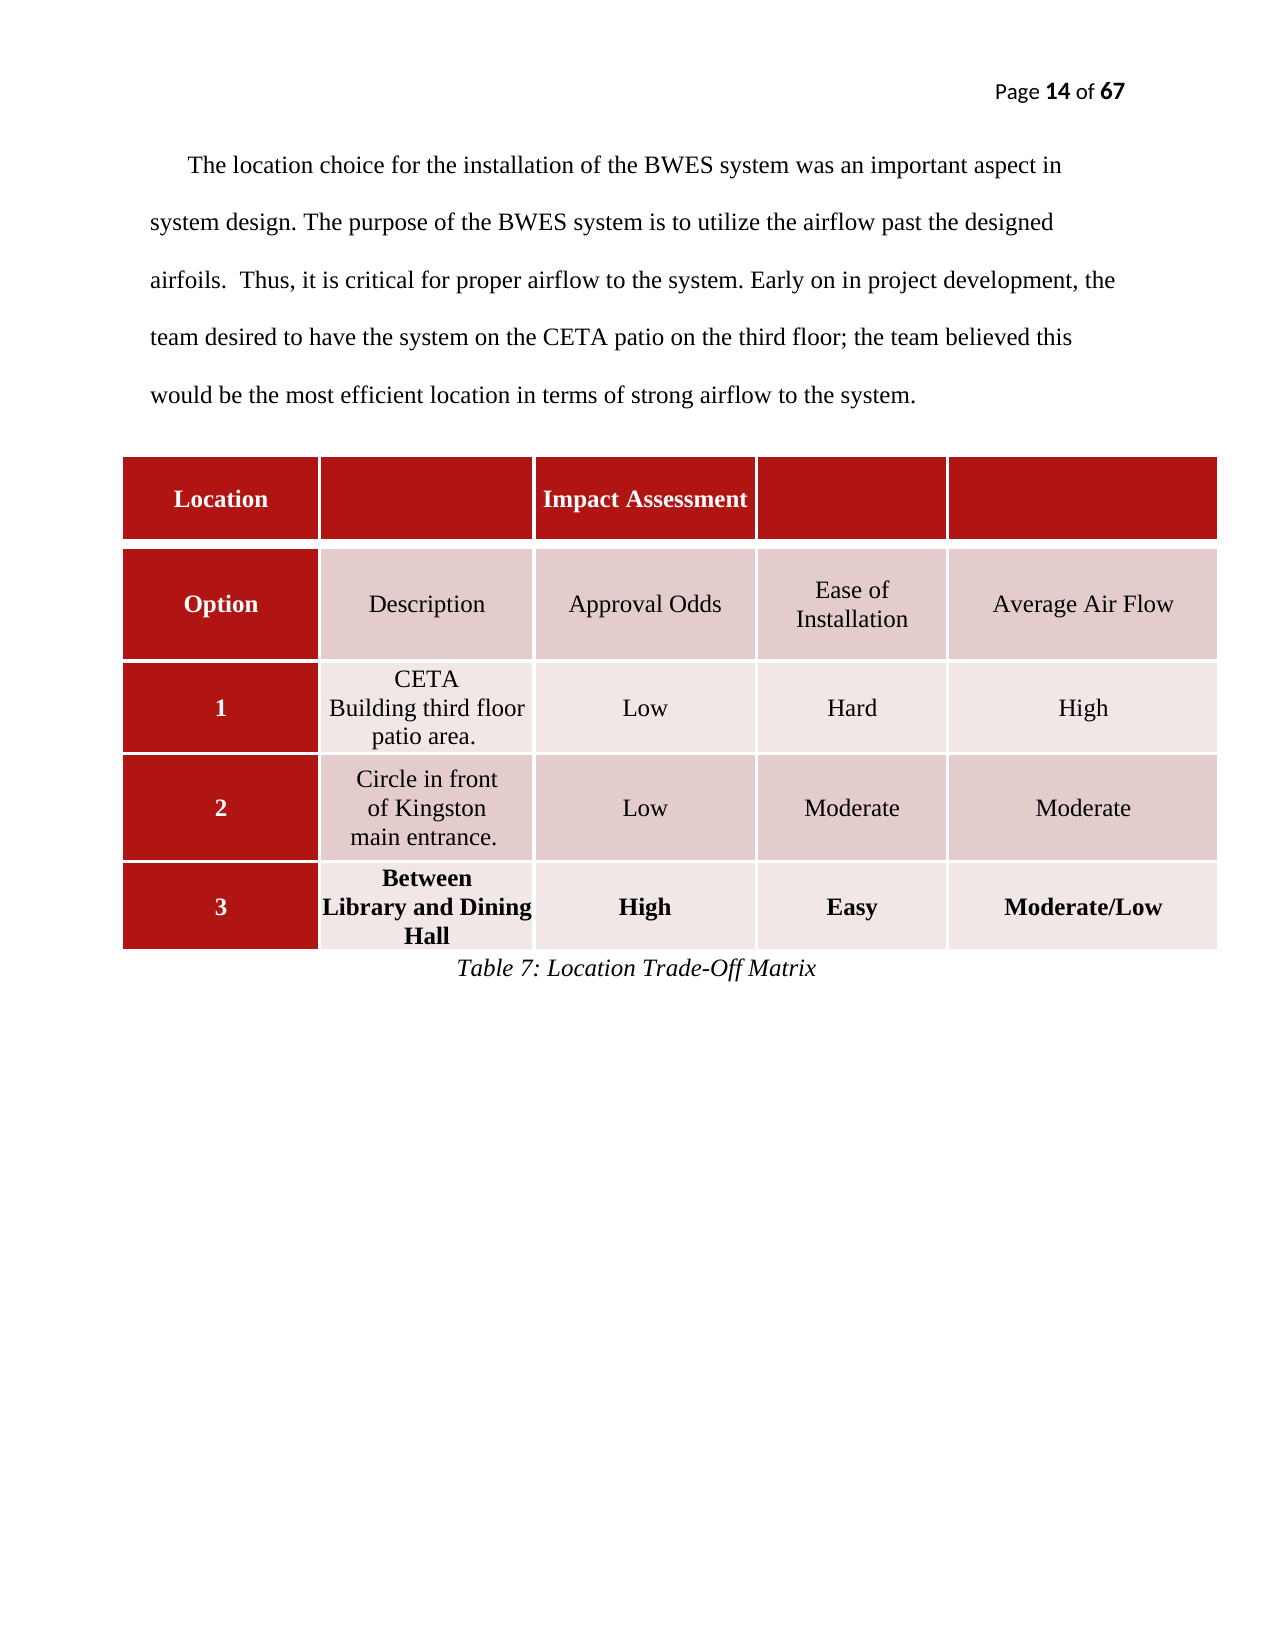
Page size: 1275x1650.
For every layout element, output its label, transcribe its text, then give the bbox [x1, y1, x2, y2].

table_header ​​ [949, 457, 1217, 539]
table_header ​​ [758, 457, 946, 539]
table_cell Easy​​ [758, 863, 946, 949]
table_cell Average Air Flow​​ [949, 549, 1217, 659]
table_cell High​​ [949, 663, 1217, 752]
table_cell High​​ [536, 863, 755, 949]
table_header ​​ [321, 457, 532, 539]
table_cell Hard​​ [758, 663, 946, 752]
table_cell Moderate​​/Low [949, 863, 1217, 949]
table_cell 2​​ [123, 755, 318, 860]
table_cell CETA Building third floor patio area. ​​ [321, 663, 532, 752]
text Table 7: Location Trade-Off Matrix [150, 953, 1125, 981]
table_cell 3​​ [123, 863, 318, 949]
table_header Impact Assessment​​ [536, 457, 755, 539]
table_cell Ease of Installation​​ [758, 549, 946, 659]
table_cell Moderate​​ [949, 755, 1217, 860]
table_cell Moderate​​ [758, 755, 946, 860]
table_cell Circle in front of Kingston main entrance. ​​ [321, 755, 532, 860]
table_cell 1​​ [123, 663, 318, 752]
table_cell Approval Odds​​ [536, 549, 755, 659]
table_cell Between Library and Dining Hall​​ [321, 863, 532, 949]
table_cell Low​​ [536, 755, 755, 860]
table_header Location​​ [123, 457, 318, 539]
table_cell Option​​ [123, 549, 318, 659]
table_cell Description​​ [321, 549, 532, 659]
text The location choice for the installation of the BWES system was an important aspect in system design. The purpose of the BWES system is to utilize the airflow past the designed airfoils. Thus, it is critical for proper airflow to the system. Early on in project development, the team desired to have the system on the CETA patio on the third floor; the team believed this would be the most efficient location in terms of strong airflow to the system. [150, 150, 1125, 409]
table_cell Low [536, 663, 755, 752]
